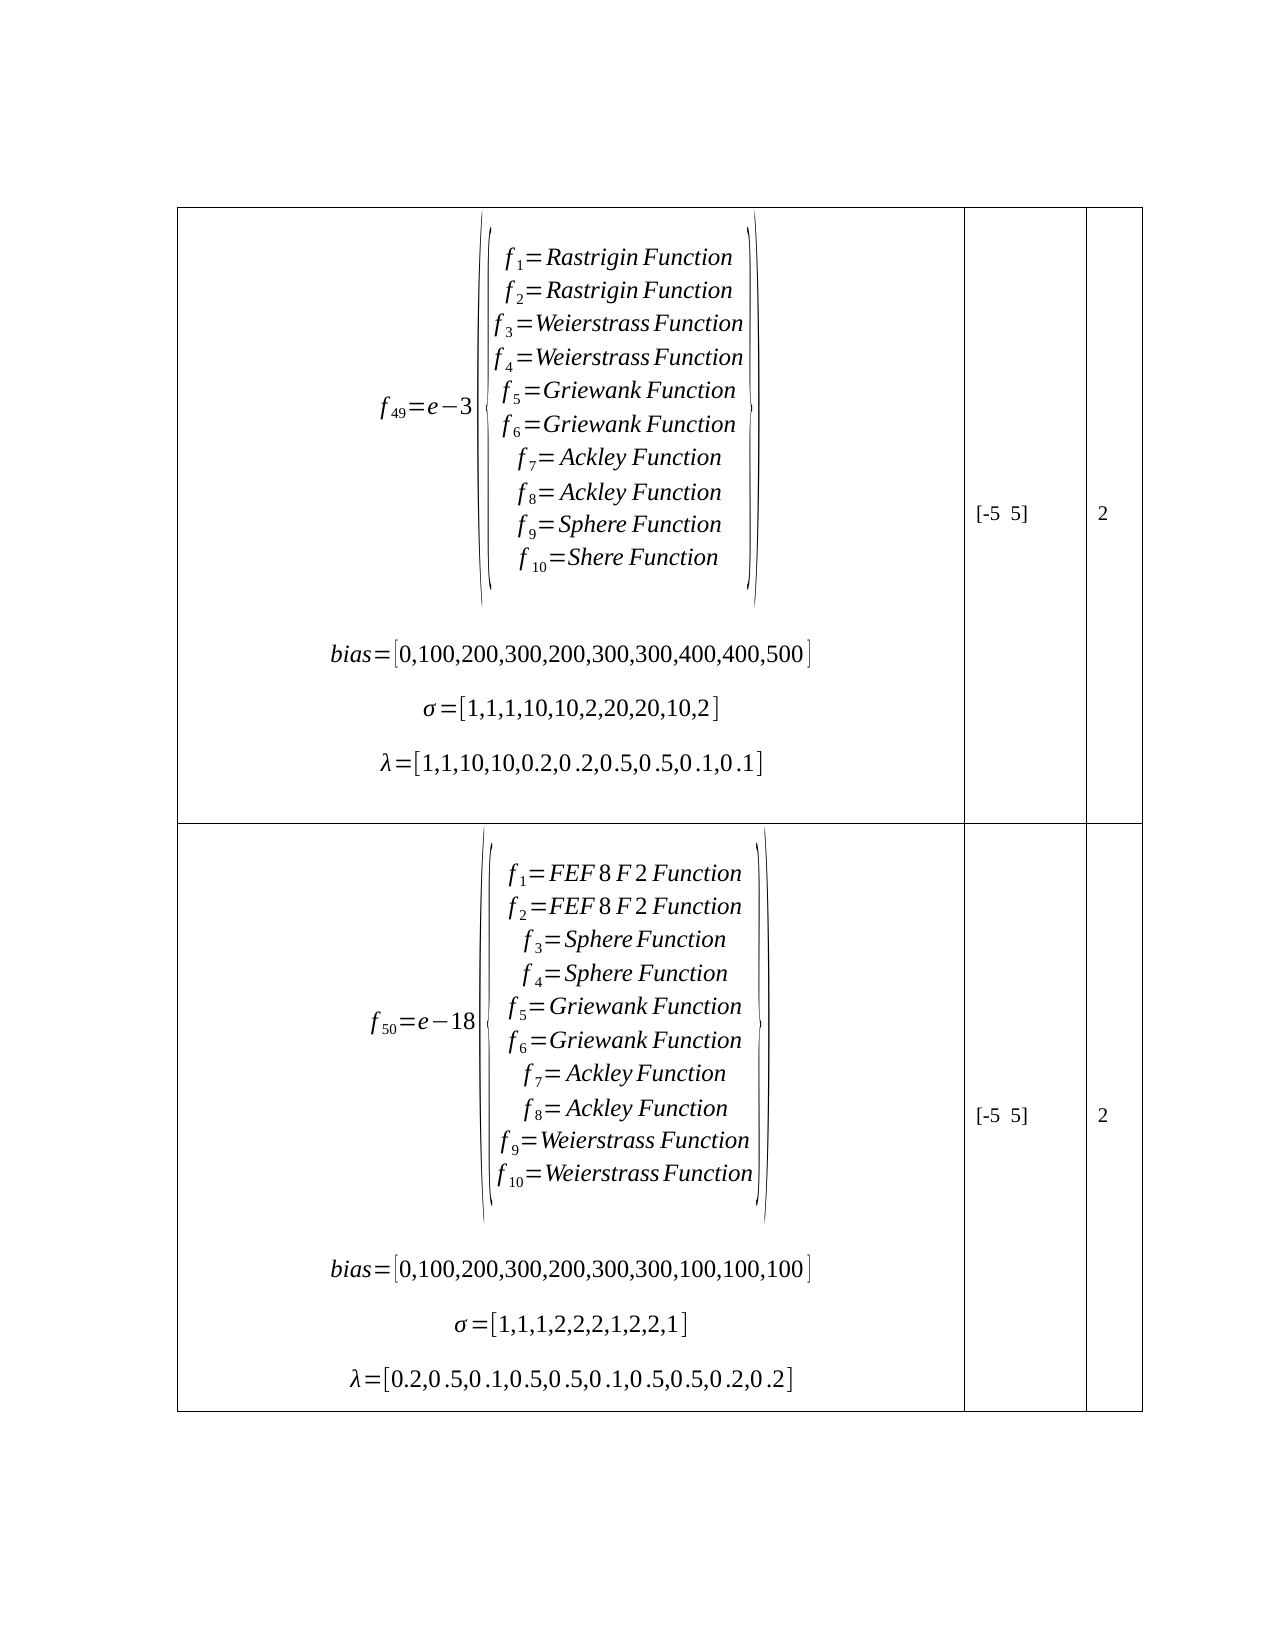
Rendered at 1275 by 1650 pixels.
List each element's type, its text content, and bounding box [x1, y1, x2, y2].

table_cell 2 [1087, 824, 1142, 1411]
table_cell [-5 5] [965, 824, 1086, 1411]
table_cell 2 [1087, 208, 1142, 823]
table_cell [178, 208, 964, 823]
table_cell [178, 824, 964, 1411]
table_cell [-5 5] [965, 208, 1086, 823]
